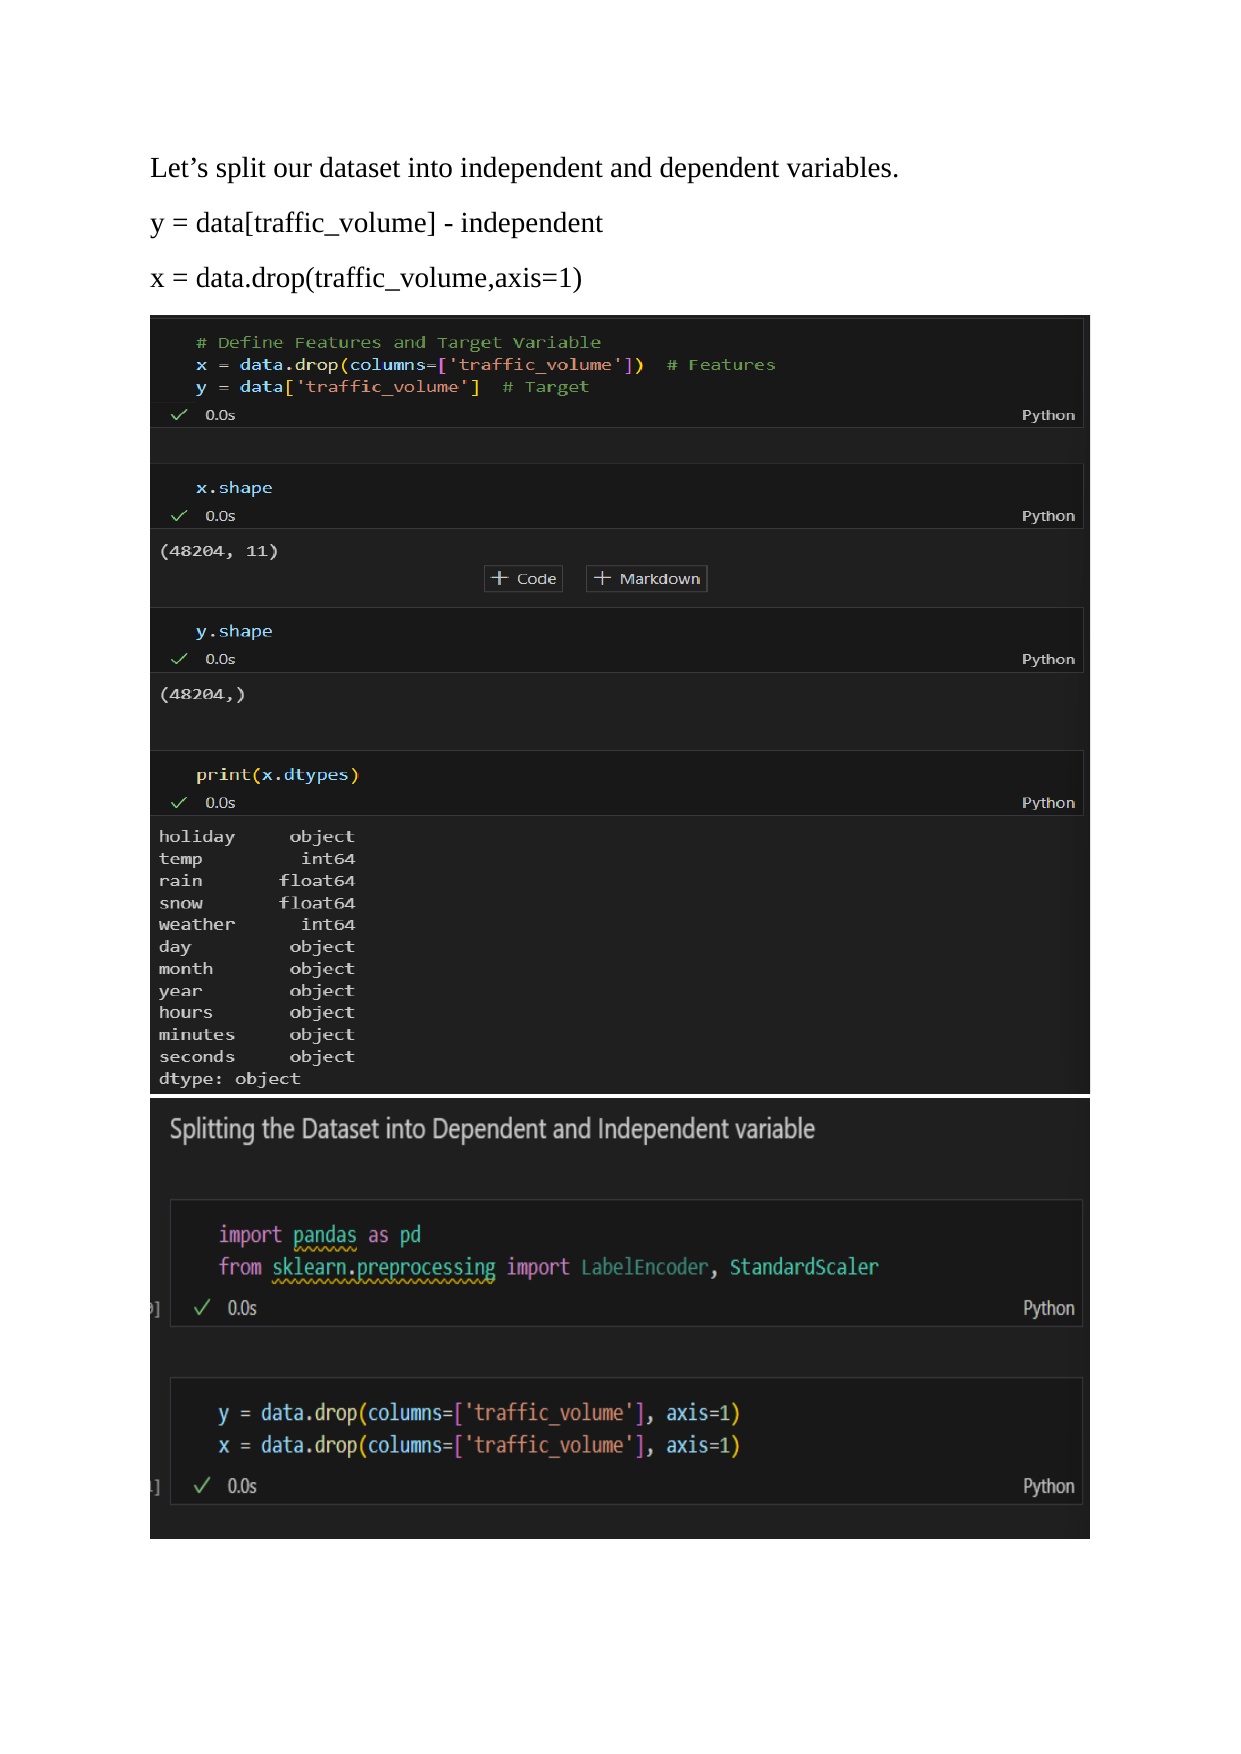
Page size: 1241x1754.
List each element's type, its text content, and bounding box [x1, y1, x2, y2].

picture [150, 1098, 1090, 1539]
text x = data.drop(traffic_volume,axis=1) [150, 260, 1090, 294]
text y = data[traffic_volume] - independent [150, 205, 1090, 239]
picture [150, 315, 1091, 1094]
text Let’s split our dataset into independent and dependent variables. [150, 150, 1090, 183]
